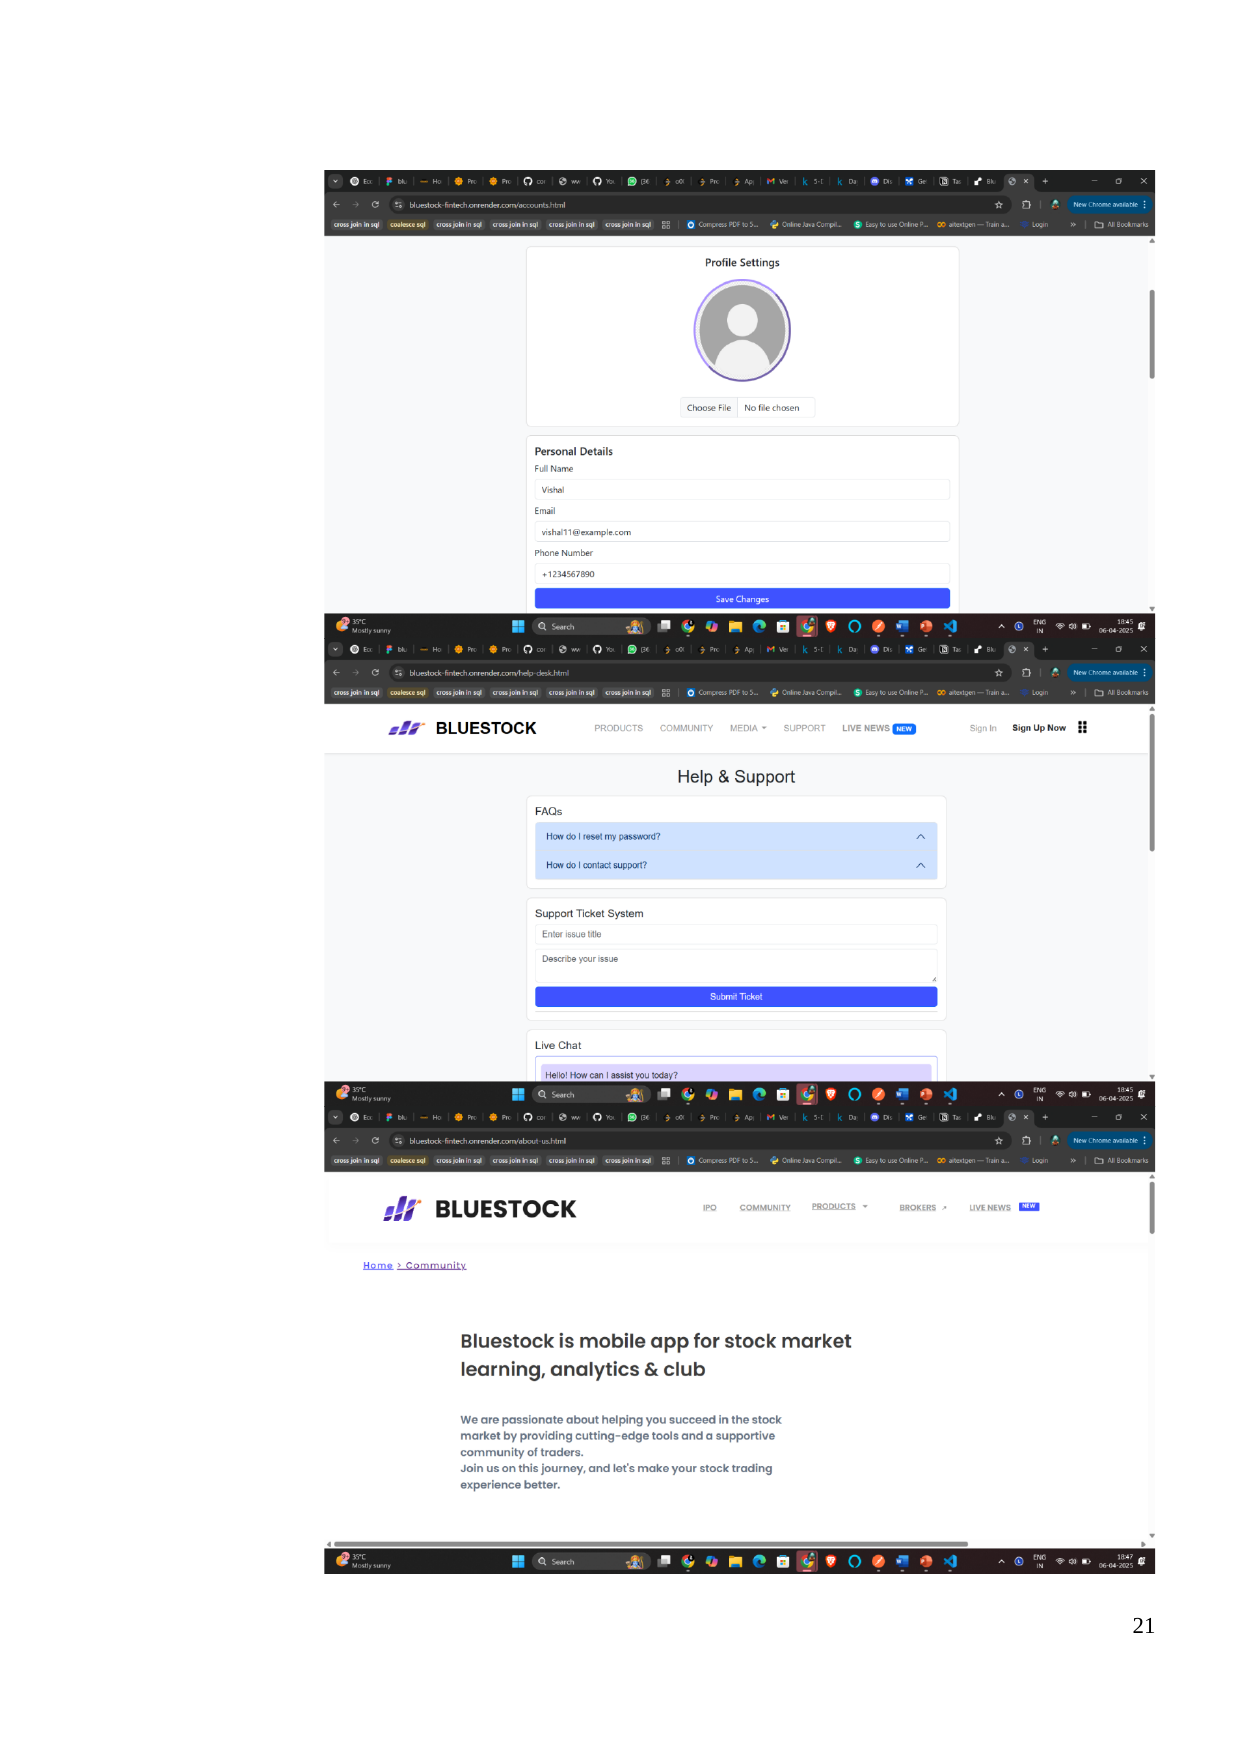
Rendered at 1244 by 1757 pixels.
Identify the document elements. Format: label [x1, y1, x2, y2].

picture [324, 170, 1156, 1574]
